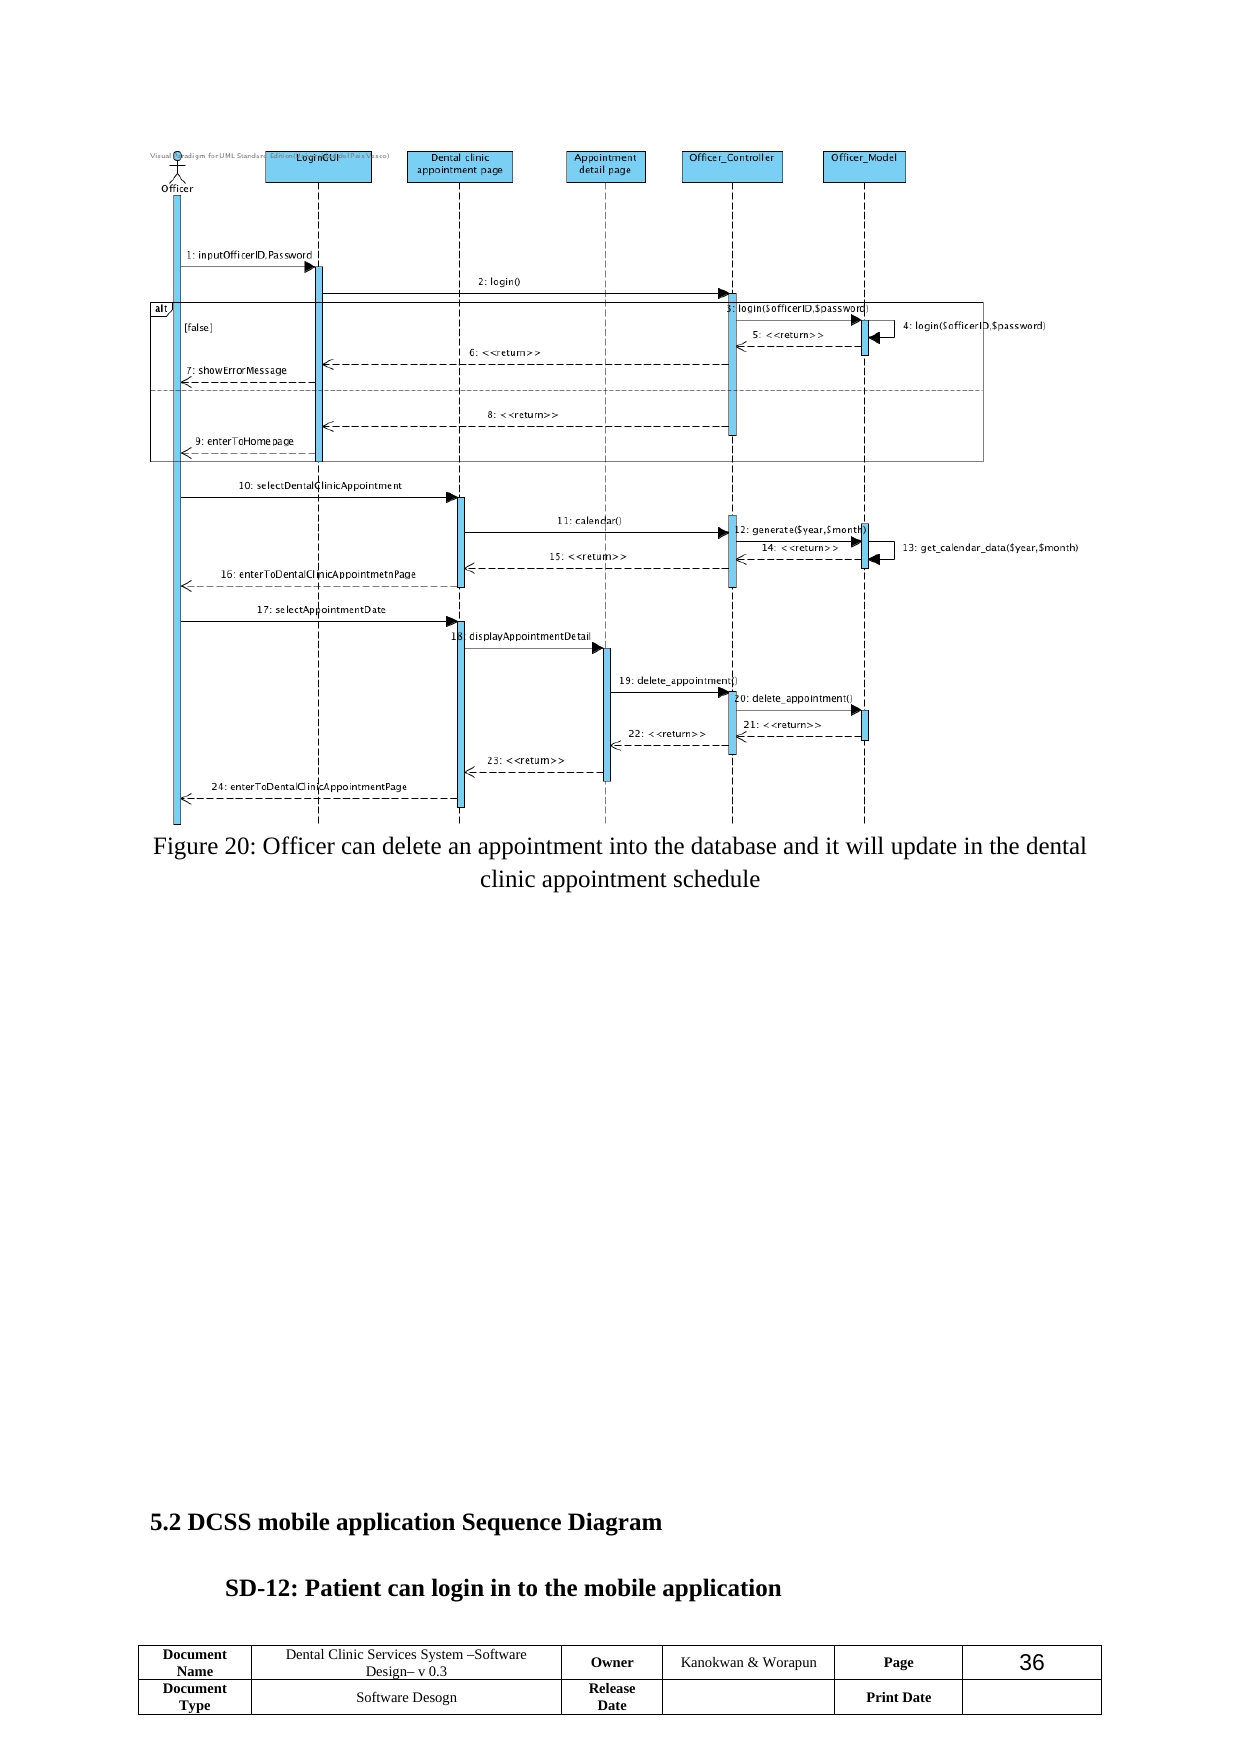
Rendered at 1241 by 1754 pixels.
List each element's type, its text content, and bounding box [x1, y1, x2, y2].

text 5.2 DCSS mobile application Sequence Diagram [150, 1507, 1090, 1536]
picture [150, 150, 1091, 828]
text SD-12: Patient can login in to the mobile application [150, 1573, 1090, 1602]
text Figure 20: Officer can delete an appointment into the database and it will update in the dental clinic appointment schedule [150, 831, 1090, 893]
